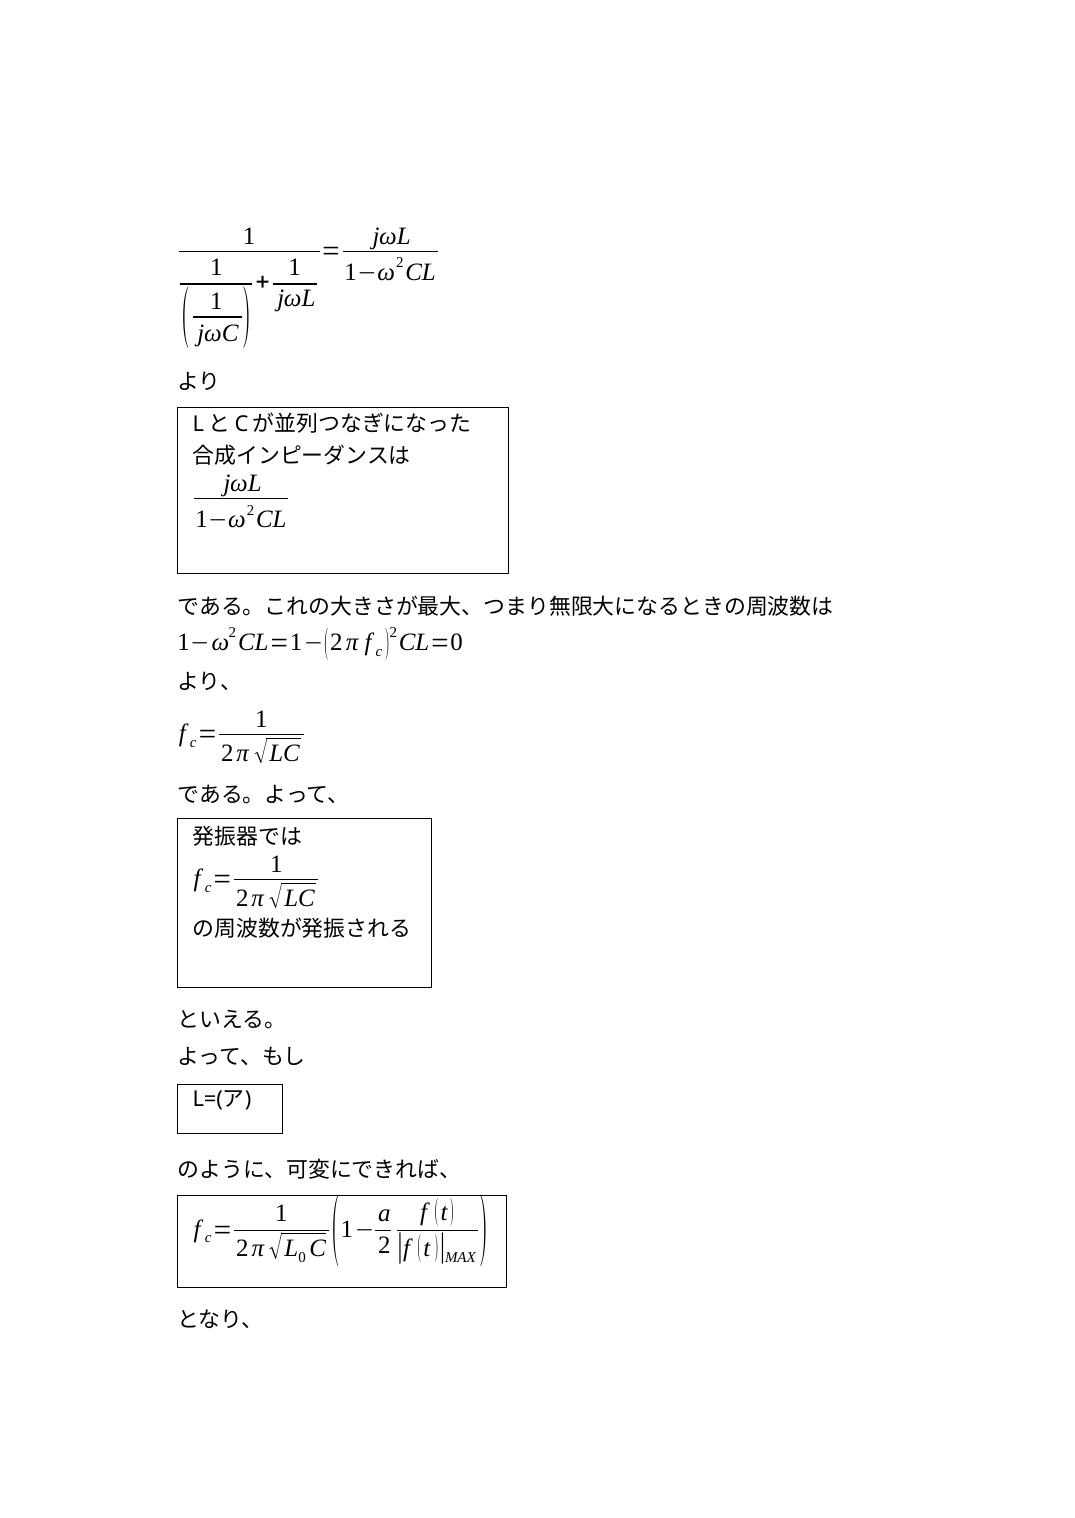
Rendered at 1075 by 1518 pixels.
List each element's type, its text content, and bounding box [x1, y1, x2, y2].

text である。よって、 [177, 774, 898, 811]
text よって、もし [177, 1036, 898, 1074]
text のように、可変にできれば、 [177, 1149, 898, 1186]
text となり、 [177, 1299, 898, 1336]
text である。これの大きさが最大、つまり無限大になるときの周波数は [177, 586, 898, 624]
text より、 [177, 661, 898, 699]
text より [177, 361, 898, 399]
text といえる。 [177, 999, 898, 1036]
